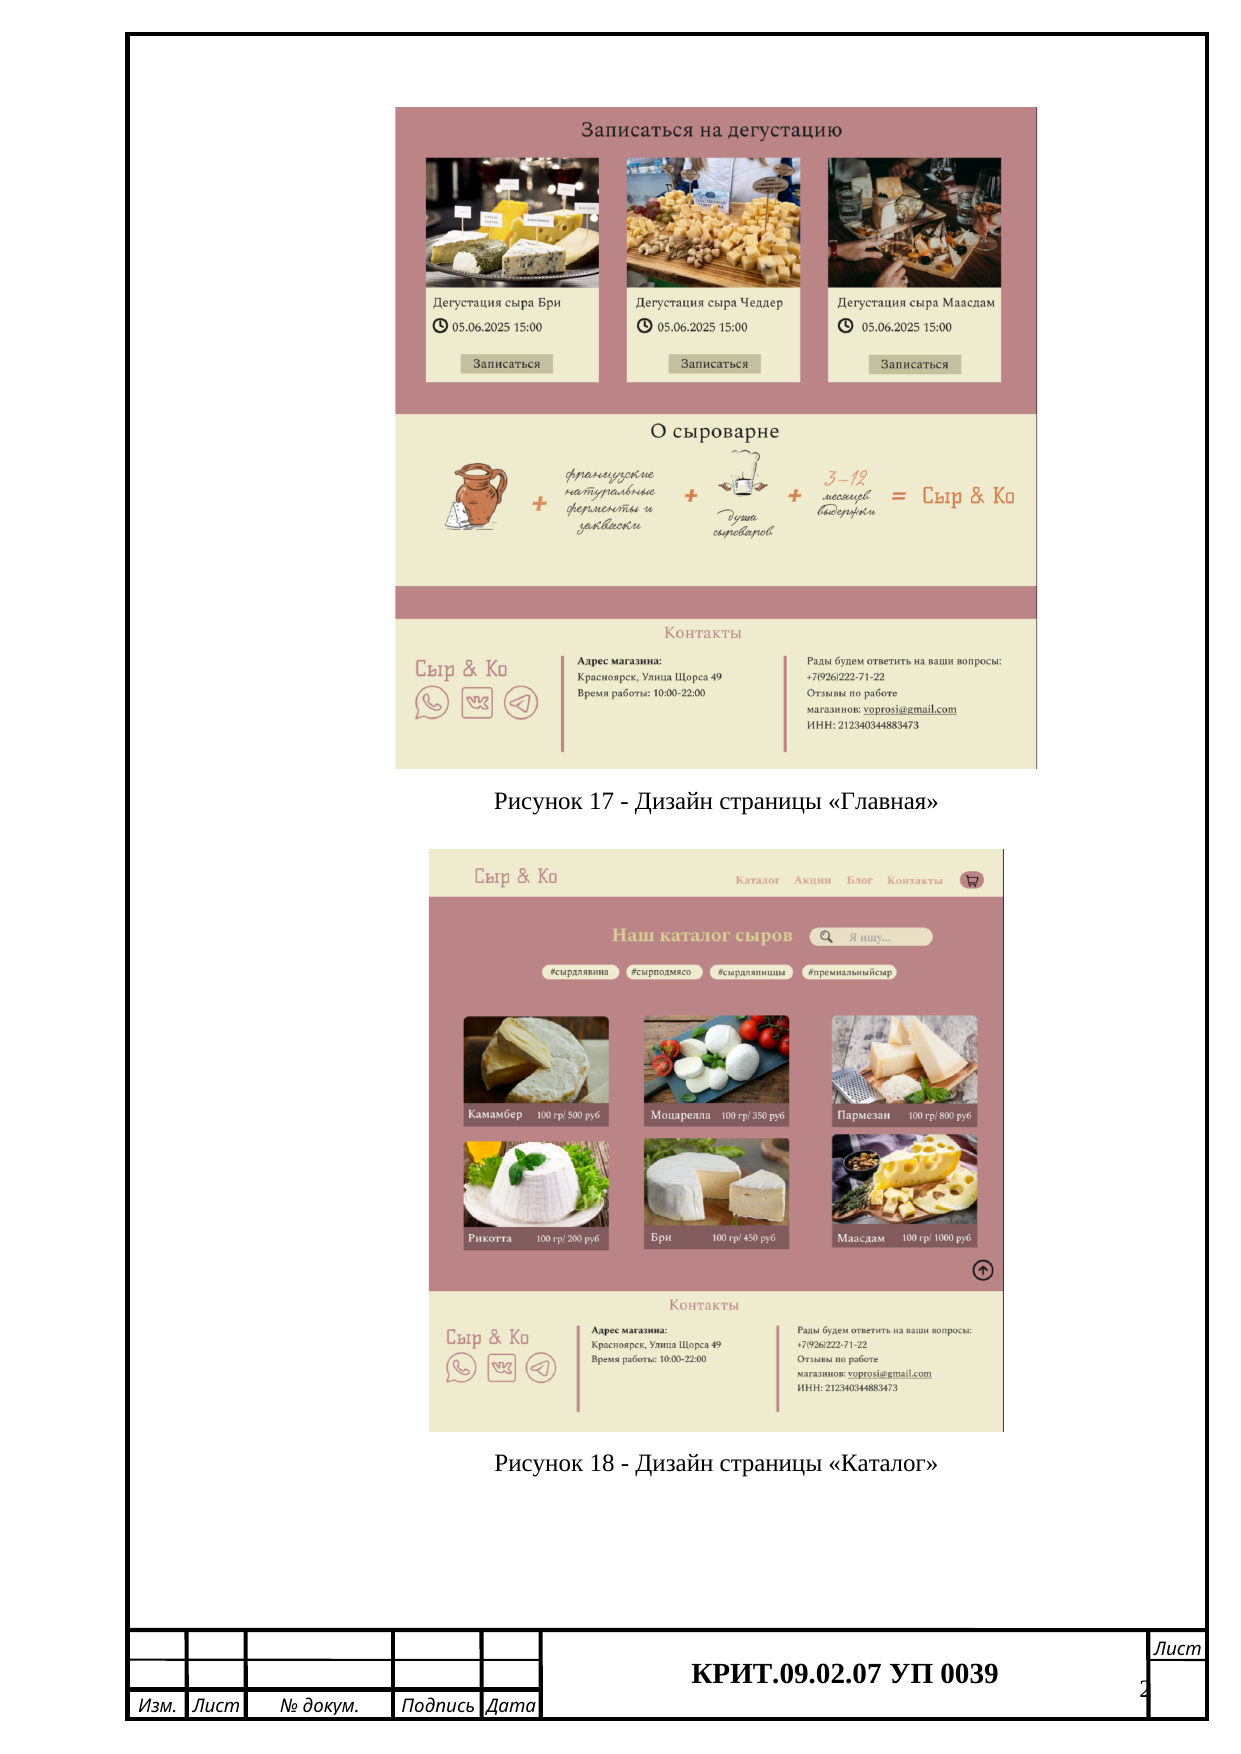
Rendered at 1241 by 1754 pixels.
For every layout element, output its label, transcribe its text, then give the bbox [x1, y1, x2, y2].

text Рисунок 17 - Дизайн страницы «Главная» [177, 786, 1211, 814]
text Рисунок 18 - Дизайн страницы «Каталог» [177, 1448, 1211, 1477]
picture [428, 849, 1004, 1432]
picture [395, 107, 1038, 769]
